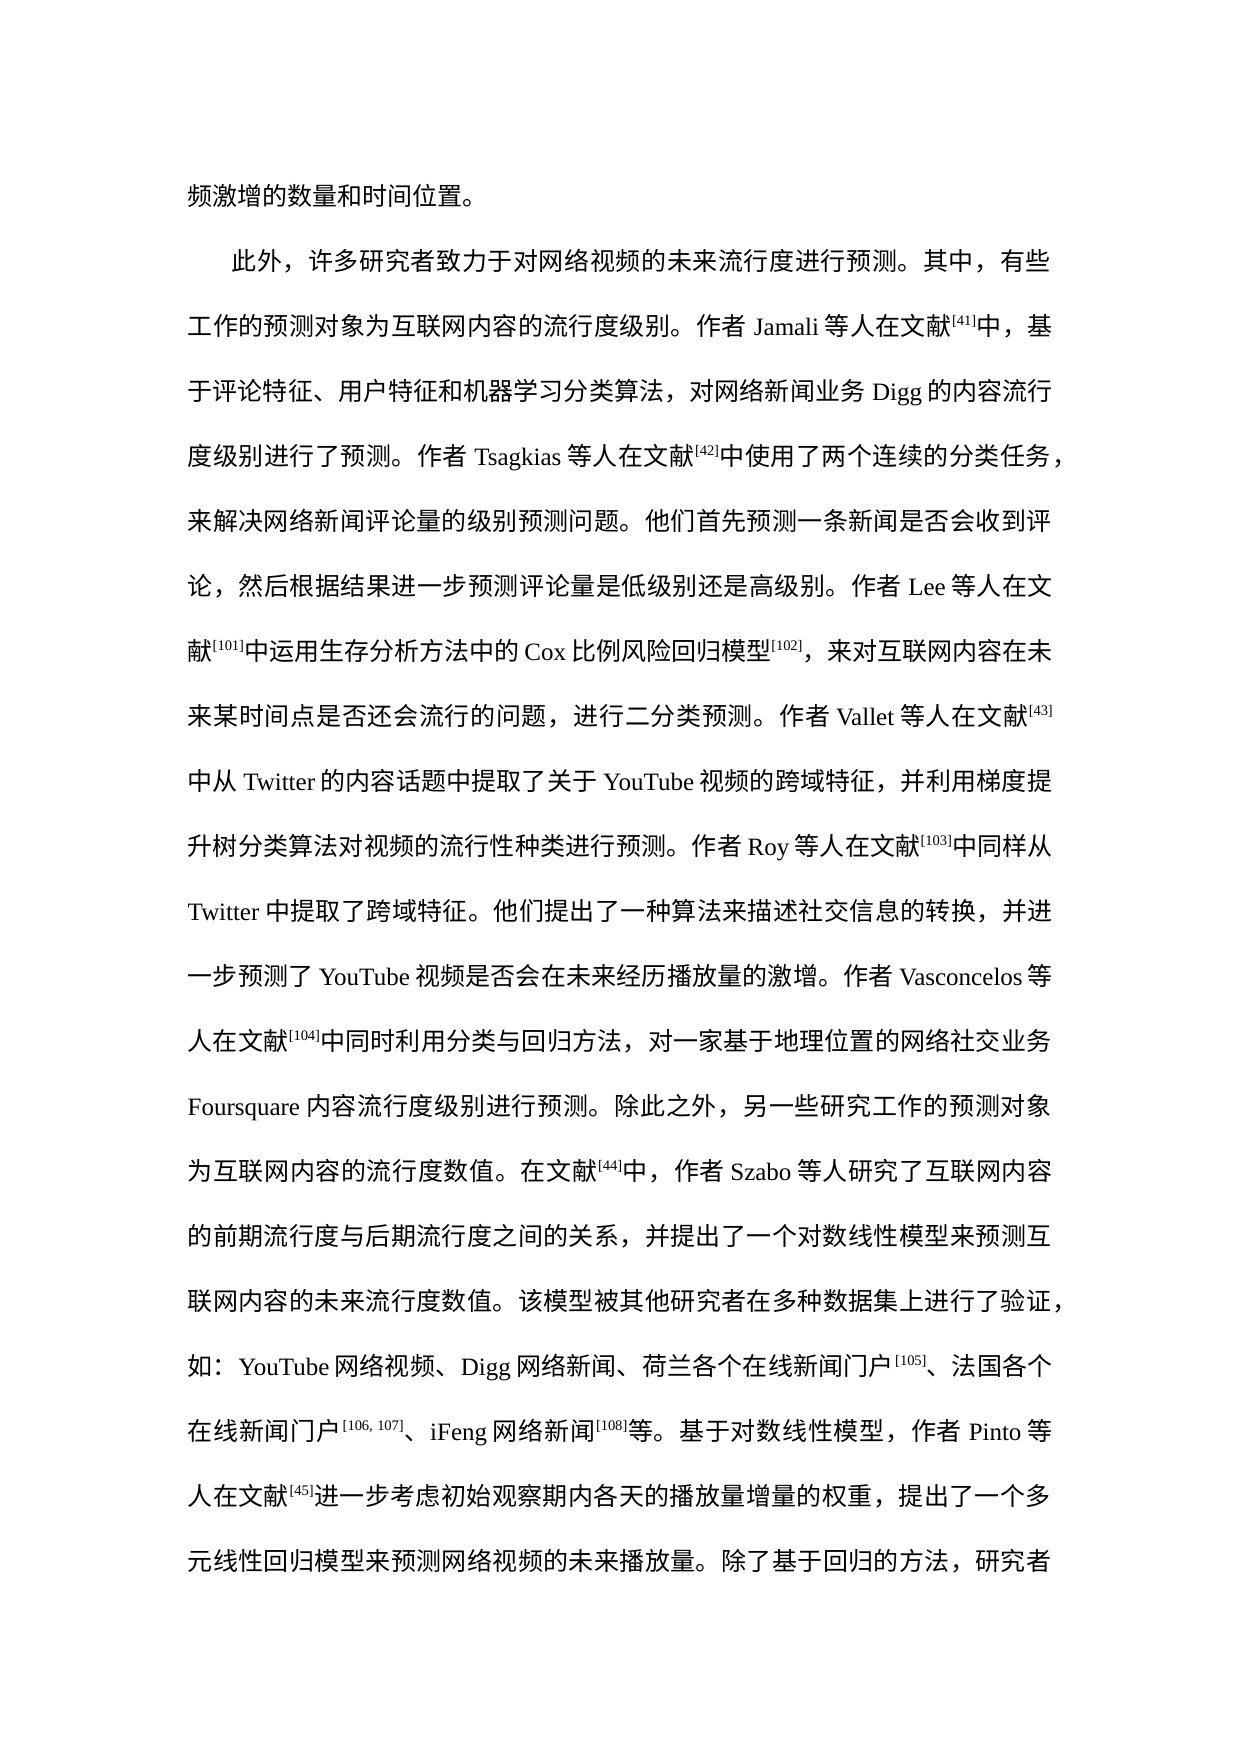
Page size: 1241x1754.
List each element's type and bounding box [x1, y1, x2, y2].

text [187, 162, 1053, 227]
text [187, 227, 1053, 1592]
